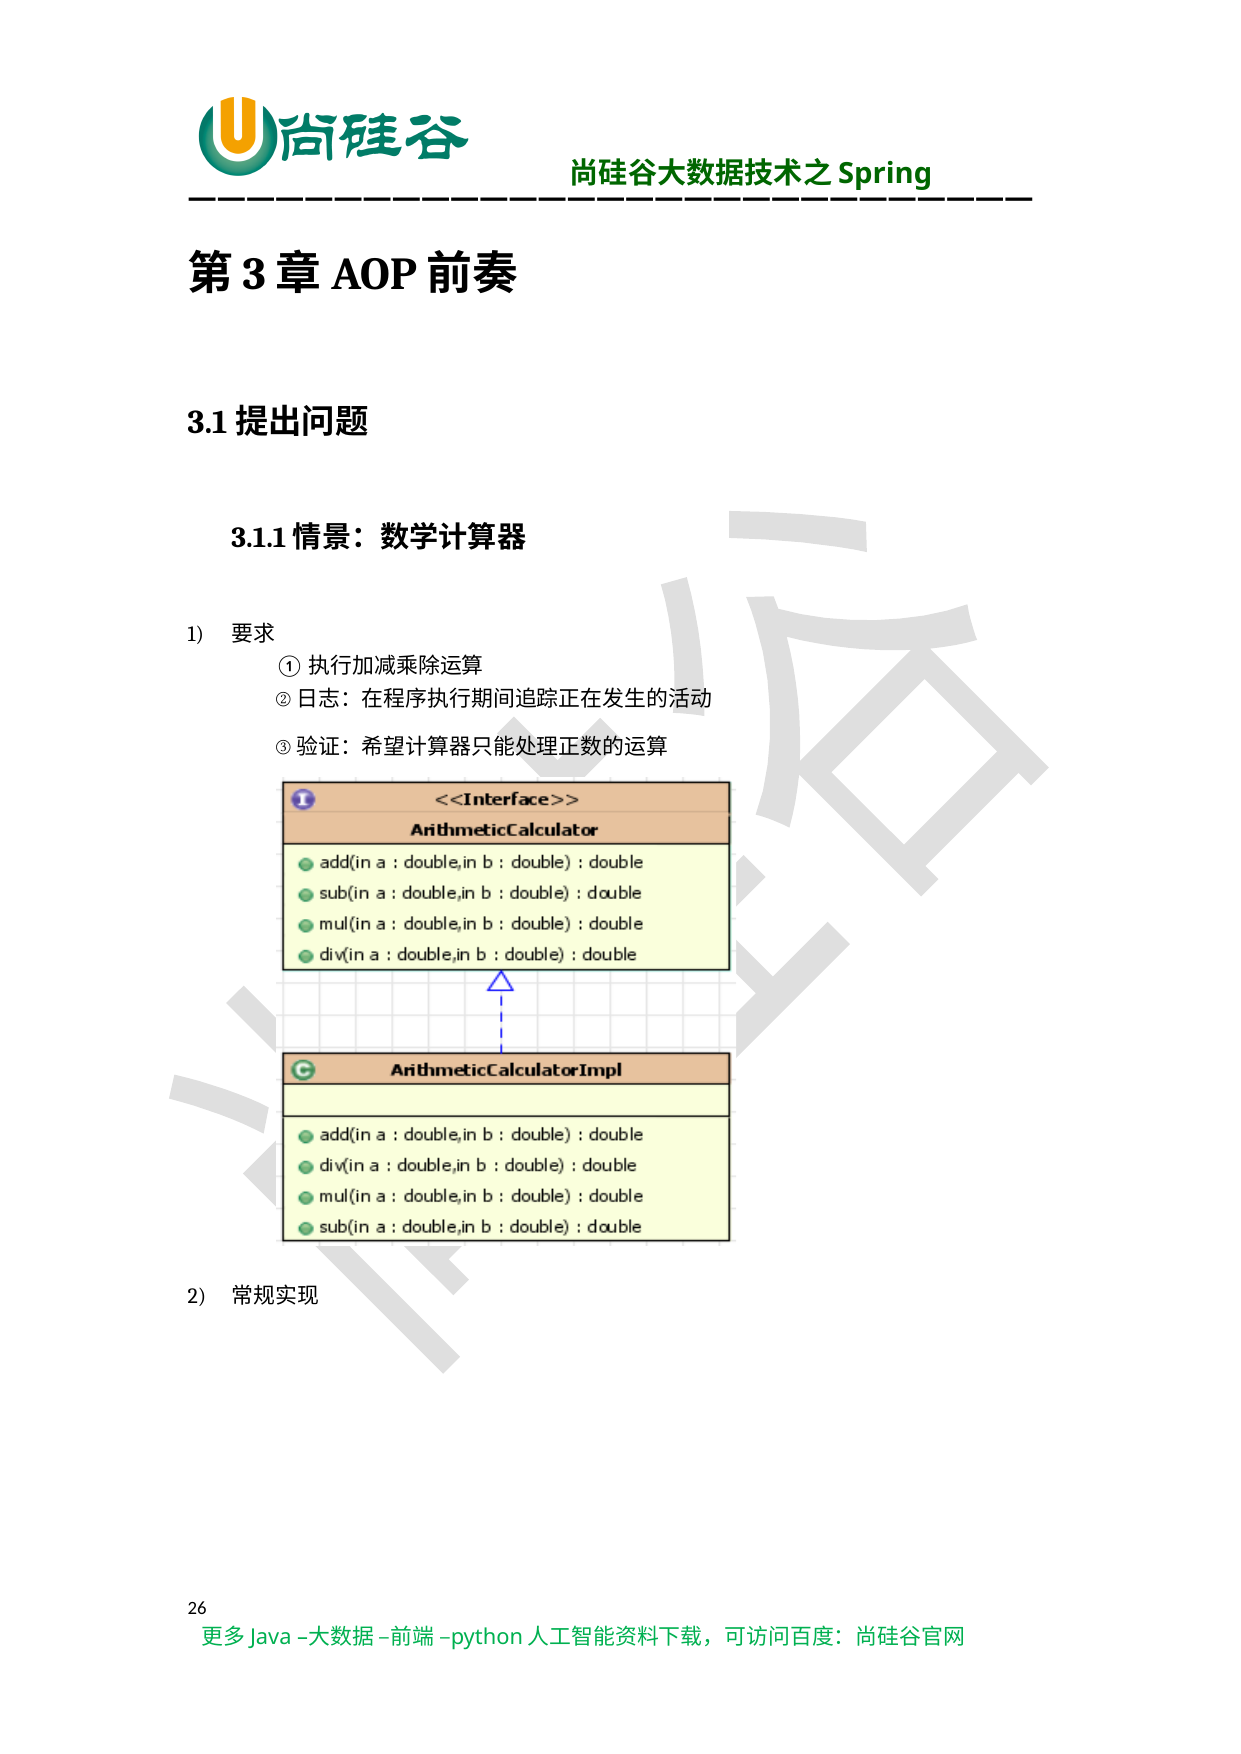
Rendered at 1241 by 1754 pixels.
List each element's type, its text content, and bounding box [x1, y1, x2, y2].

subtitle 3.1 提出问题 [187, 386, 1053, 451]
text ③验证：希望计算器只能处理正数的运算 [232, 729, 1053, 761]
list 常规实现 [187, 1278, 1053, 1310]
text ②日志：在程序执行期间追踪正在发生的活动 [232, 680, 1053, 713]
picture [187, 88, 476, 184]
text ①执行加减乘除运算 [187, 648, 1053, 680]
list 要求 [187, 615, 1053, 648]
subtitle 第3章 AOP前奏 [187, 221, 1053, 318]
subtitle 3.1.1 情景：数学计算器 [187, 502, 1053, 567]
picture [276, 777, 737, 1246]
